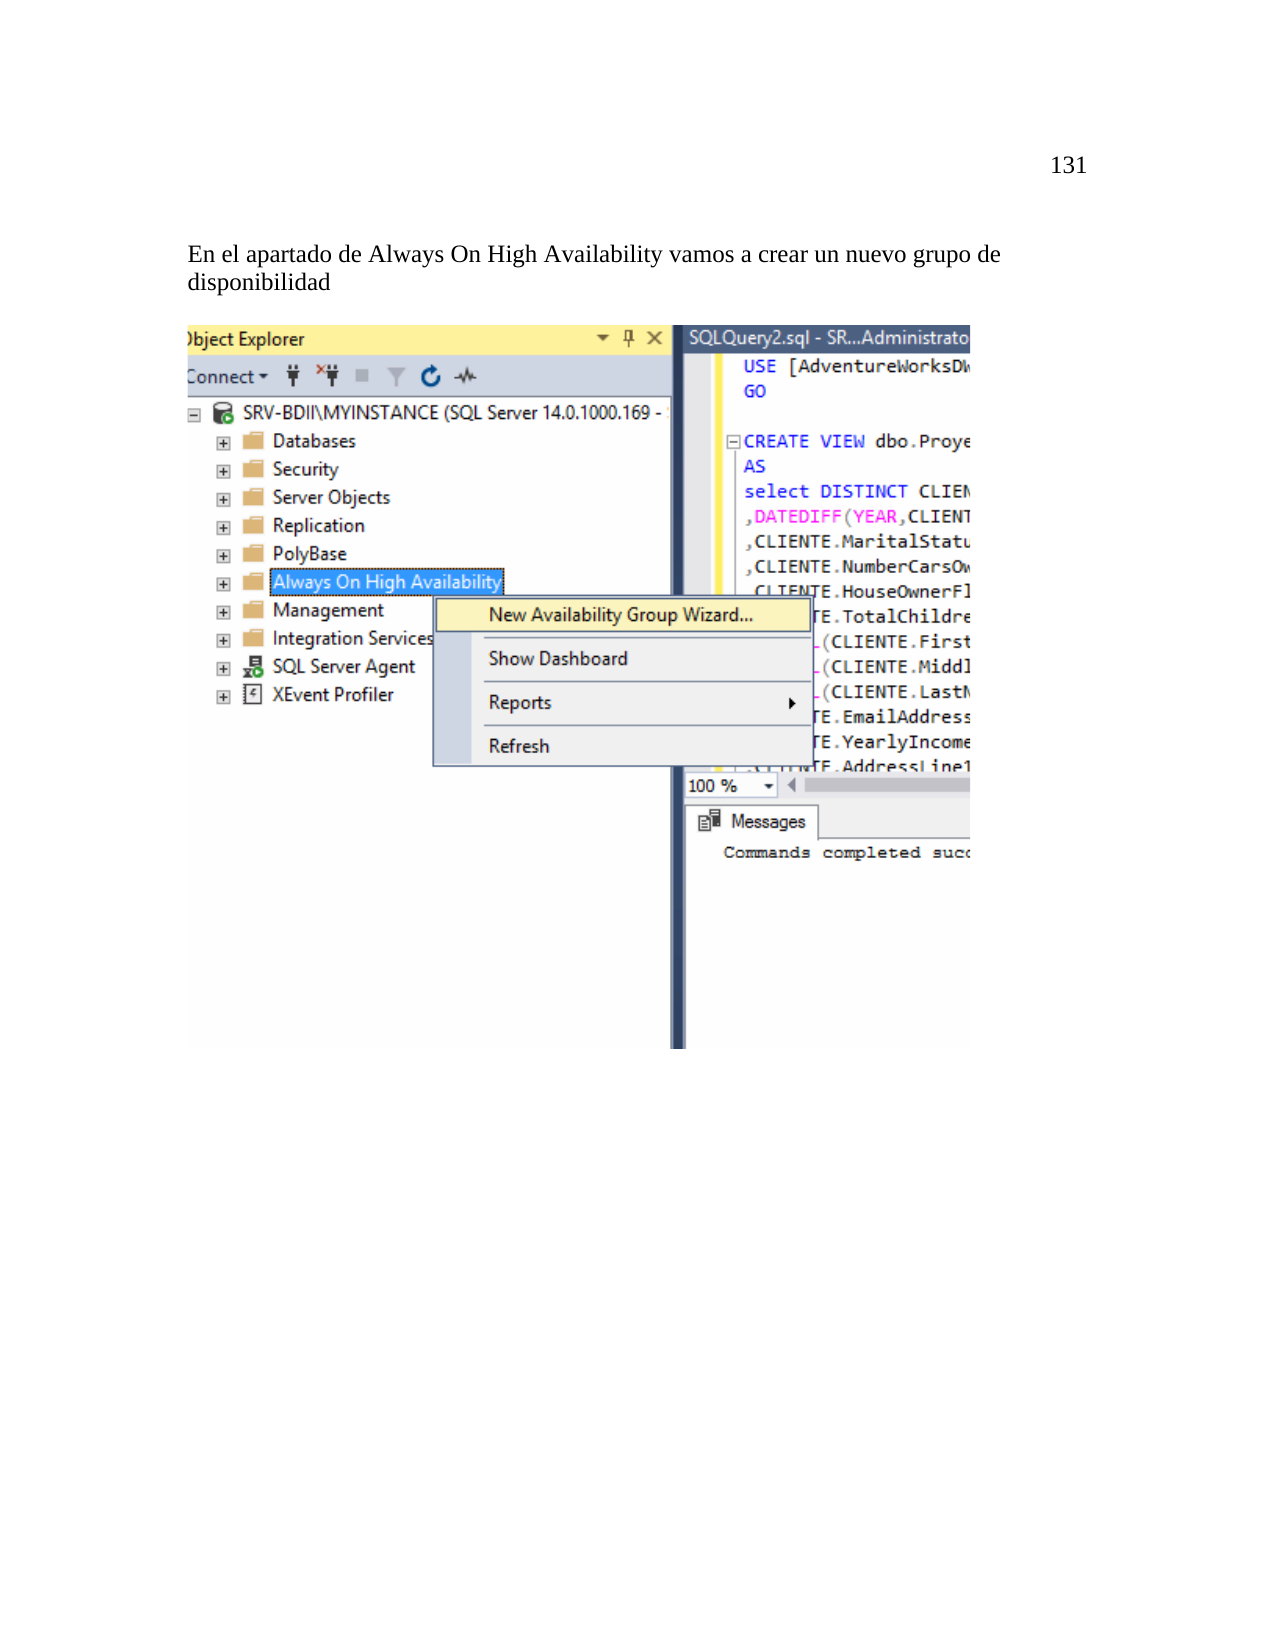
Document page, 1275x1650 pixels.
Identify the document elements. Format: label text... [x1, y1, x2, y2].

text En el apartado de Always On High Availability vamos a crear un nuevo grupo de disponibilidad [187, 239, 1087, 296]
picture [187, 325, 971, 1049]
